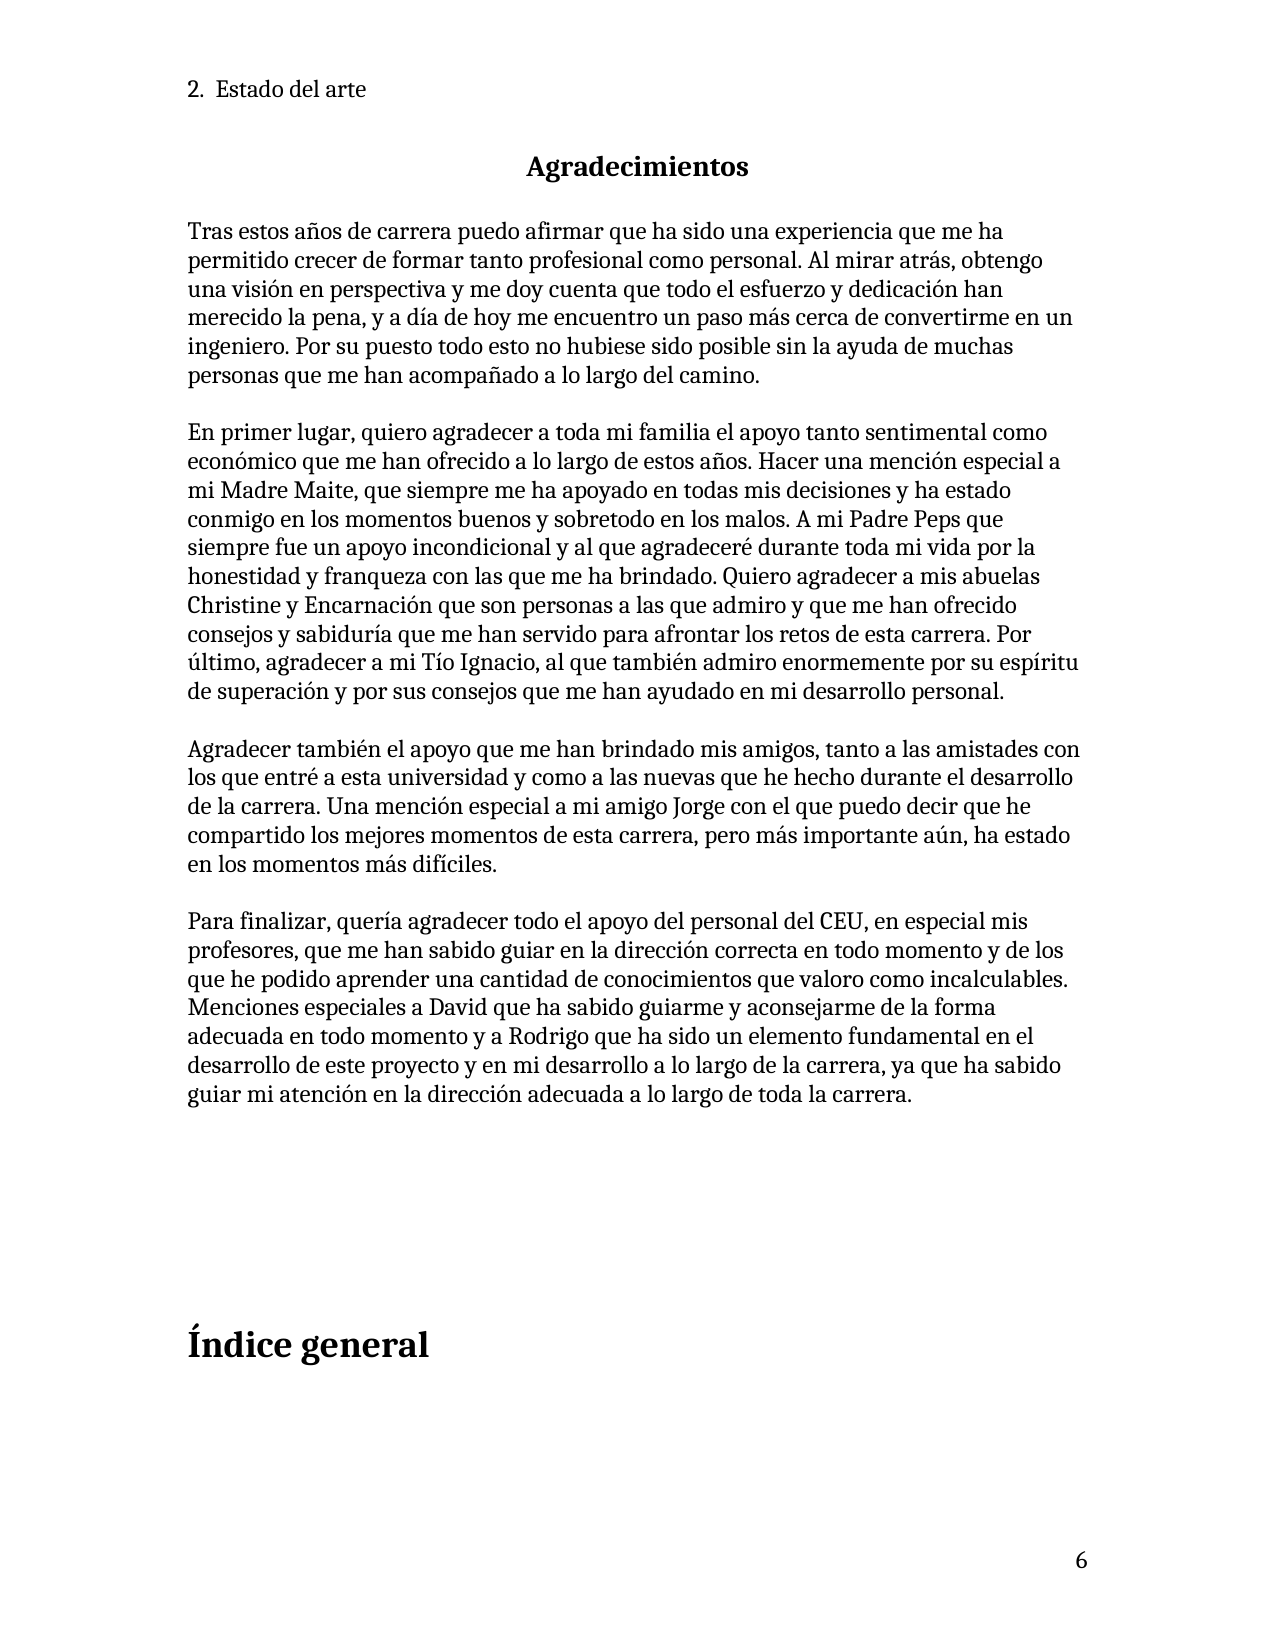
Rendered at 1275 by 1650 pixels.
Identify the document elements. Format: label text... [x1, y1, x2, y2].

text Agradecer también el apoyo que me han brindado mis amigos, tanto a las amistades con los que entré a esta universidad y como a las nuevas que he hecho durante el desarrollo de la carrera. Una mención especial a mi amigo Jorge con el que puedo decir que he compartido los mejores momentos de esta carrera, pero más importante aún, ha estado en los momentos más difíciles. [187, 734, 1087, 878]
text Tras estos años de carrera puedo afirmar que ha sido una experiencia que me ha permitido crecer de formar tanto profesional como personal. Al mirar atrás, obtengo una visión en perspectiva y me doy cuenta que todo el esfuerzo y dedicación han merecido la pena, y a día de hoy me encuentro un paso más cerca de convertirme en un ingeniero. Por su puesto todo esto no hubiese sido posible sin la ayuda de muchas personas que me han acompañado a lo largo del camino. [187, 217, 1087, 389]
text Agradecimientos [187, 150, 1087, 183]
text Para finalizar, quería agradecer todo el apoyo del personal del CEU, en especial mis profesores, que me han sabido guiar en la dirección correcta en todo momento y de los que he podido aprender una cantidad de conocimientos que valoro como incalculables. Menciones especiales a David que ha sabido guiarme y aconsejarme de la forma adecuada en todo momento y a Rodrigo que ha sido un elemento fundamental en el desarrollo de este proyecto y en mi desarrollo a lo largo de la carrera, ya que ha sabido guiar mi atención en la dirección adecuada a lo largo de toda la carrera. [187, 907, 1087, 1108]
text En primer lugar, quiero agradecer a toda mi familia el apoyo tanto sentimental como económico que me han ofrecido a lo largo de estos años. Hacer una mención especial a mi Madre Maite, que siempre me ha apoyado en todas mis decisiones y estado conmigo en los momentos buenos y sobretodo en los malos. A mi Padre Peps que siempre fue un apoyo incondicional y al que agradeceré durante toda mi vida por la honestidad y franqueza con las que me ha brindado. Quiero agradecer a mi abuelas Christine y Encarnación que son personas a las que admiro y que me han ofrecido consejos y sabiduría que me han servido para afrontar los retos de esta carrera. Por último, agradecer a mi Tío Ignacio, al que también admiro enormemente por su espíritu de superación y por sus consejos que me han ayudado en mi desarrollo personal. [187, 418, 1087, 706]
text Índice general [187, 1324, 1087, 1367]
